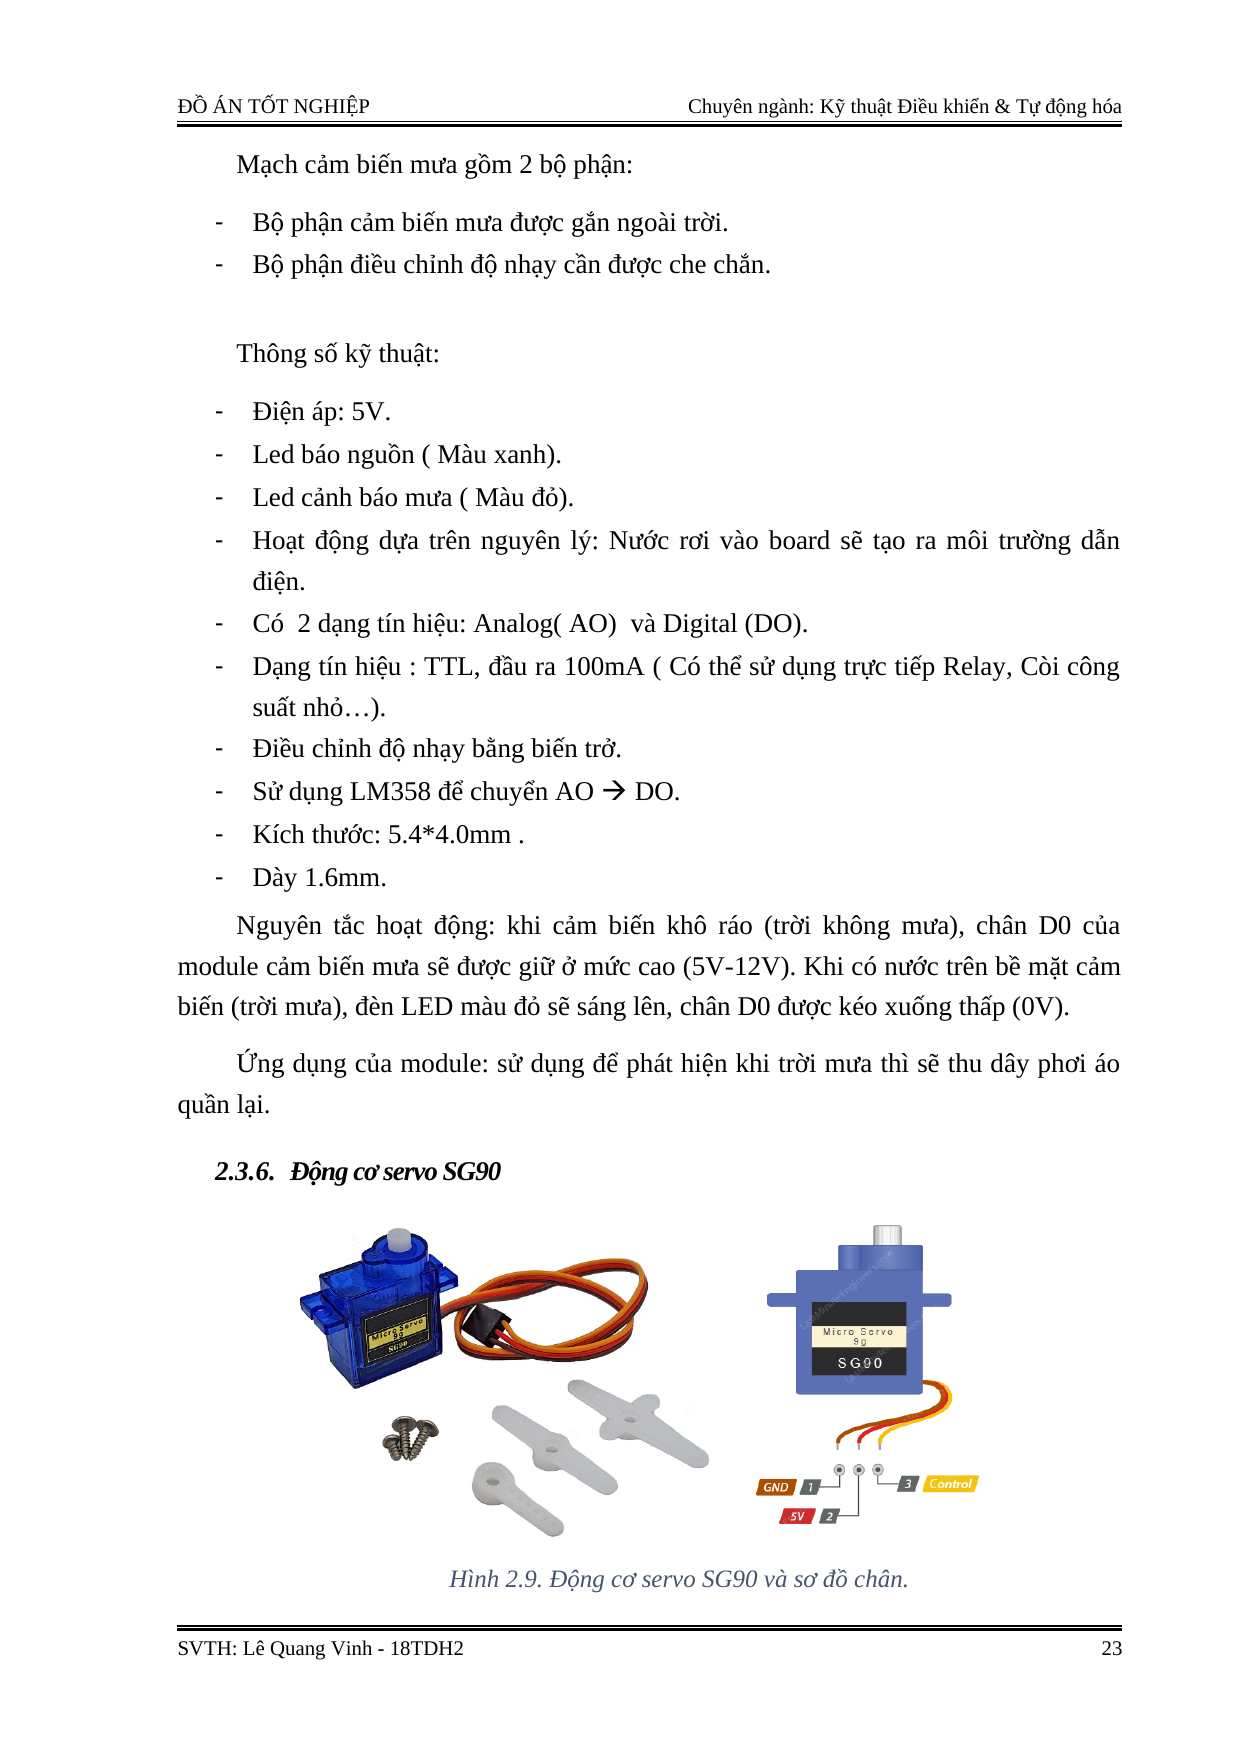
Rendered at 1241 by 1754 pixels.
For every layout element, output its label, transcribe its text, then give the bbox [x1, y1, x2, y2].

list Điện áp: 5V. [215, 394, 1122, 427]
picture [293, 1222, 719, 1539]
list Sử dụng LM358 để chuyển AO DO. [215, 774, 1122, 807]
text Nguyên tắc hoạt động: khi cảm biến khô ráo (trời không mưa), chân D0 của module cảm biến mưa sẽ được giữ ở mức cao (5V-12V). Khi có nước trên bề mặt cảm biến (trời mưa), đèn LED màu đỏ sẽ sáng lên, chân D0 được kéo xuống thấp (0V). [177, 909, 1122, 1021]
list Có 2 dạng tín hiệu: Analog( AO) và Digital (DO). [215, 606, 1122, 639]
list Kích thước: 5.4*4.0mm . [215, 817, 1122, 850]
picture [725, 1225, 1006, 1539]
subtitle Động cơ servo SG90 [215, 1155, 1122, 1186]
list Dạng tín hiệu : TTL, đầu ra 100mA ( Có thể sử dụng trực tiếp Relay, Còi công suất nhỏ…). [215, 649, 1122, 722]
list Led báo nguồn ( Màu xanh). [215, 437, 1122, 470]
text Mạch cảm biến mưa gồm 2 bộ phận: [177, 148, 1122, 179]
list Led cảnh báo mưa ( Màu đỏ). [215, 480, 1122, 513]
list Bộ phận cảm biến mưa được gắn ngoài trời. [215, 205, 1122, 238]
list Bộ phận điều chỉnh độ nhạy cần được che chắn. [215, 248, 1122, 281]
list Hoạt động dựa trên nguyên lý: Nước rơi vào board sẽ tạo ra môi trường dẫn điện. [215, 523, 1122, 597]
text Thông số kỹ thuật: [177, 337, 1122, 368]
list Dày 1.6mm. [215, 860, 1122, 893]
text Ứng dụng của module: sử dụng để phát hiện khi trời mưa thì sẽ thu dây phơi áo quần lại. [177, 1047, 1122, 1119]
list Điều chỉnh độ nhạy bằng biến trở. [215, 731, 1122, 764]
